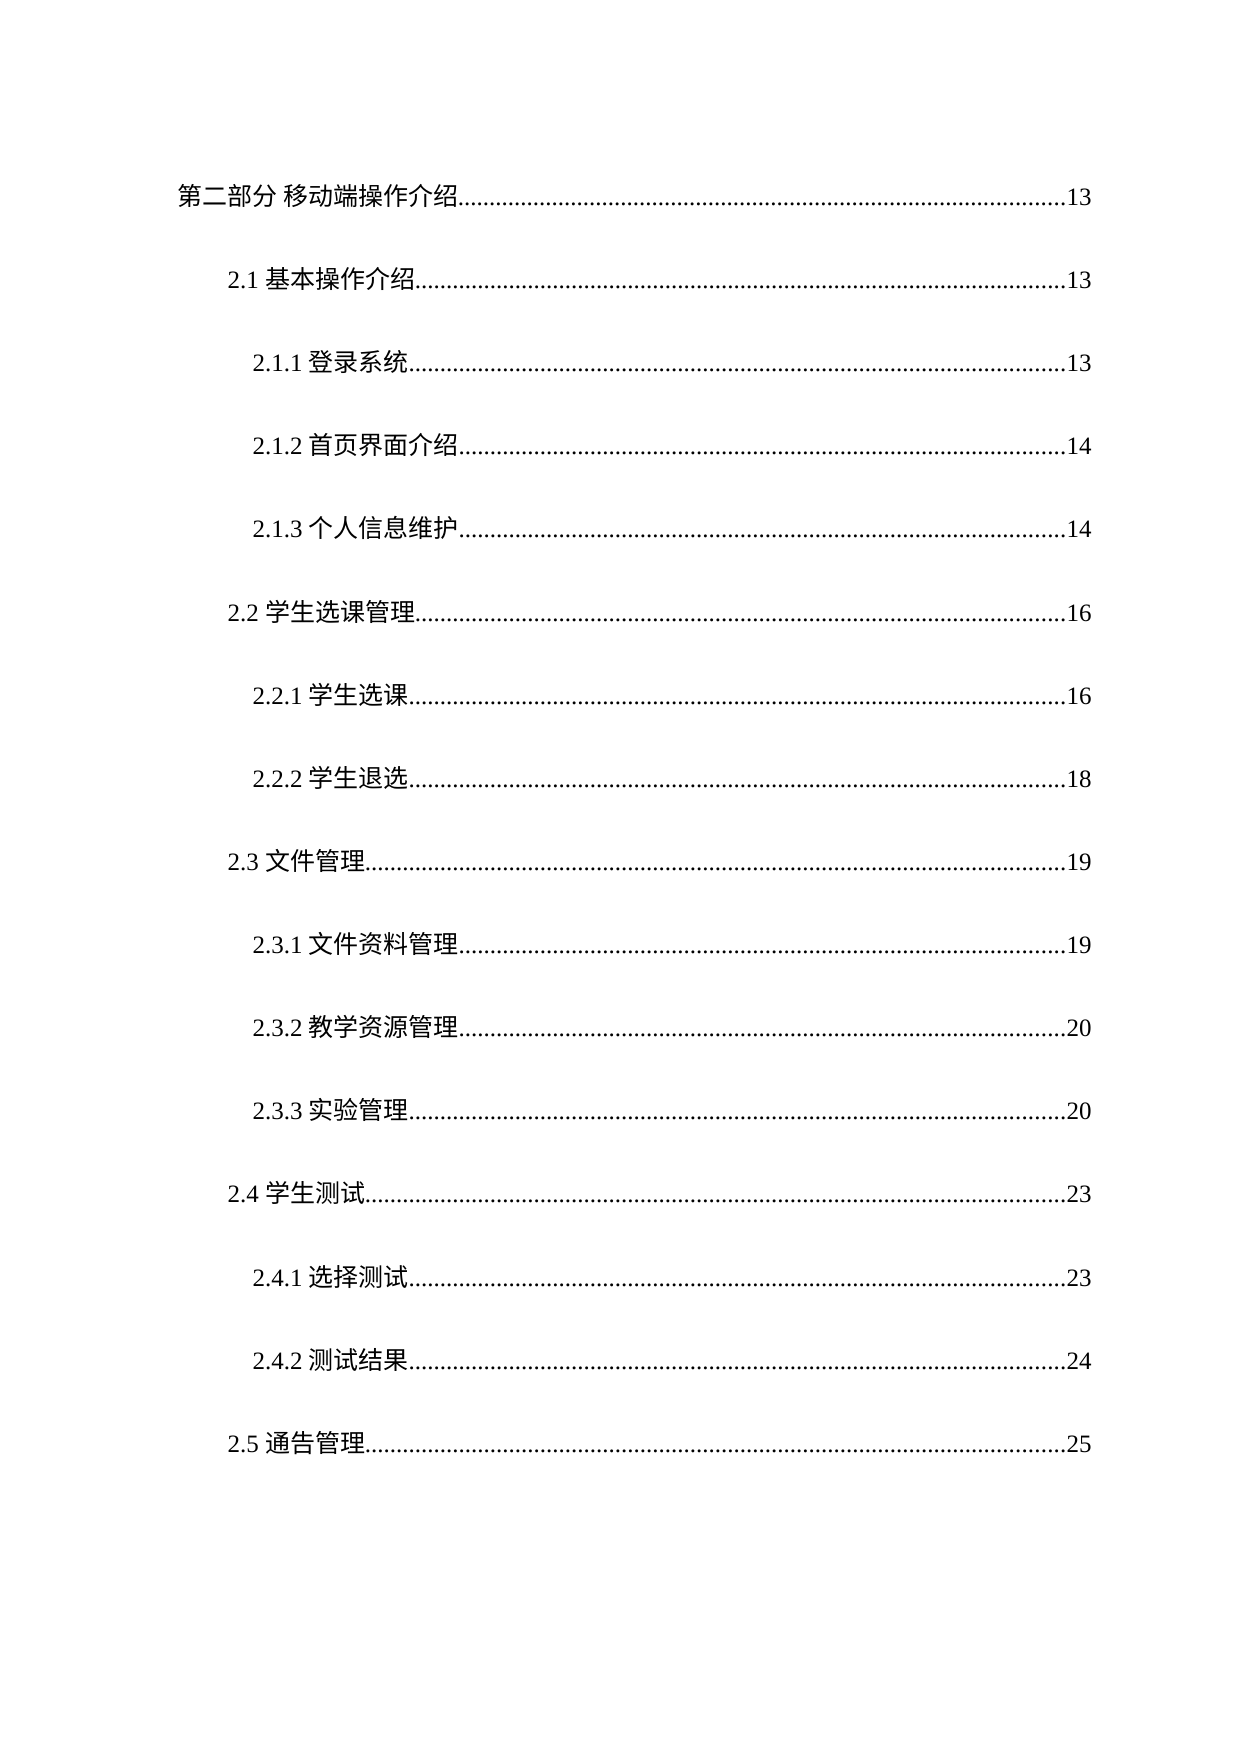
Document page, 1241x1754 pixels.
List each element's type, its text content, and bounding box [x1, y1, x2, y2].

text 2.1.2 首页界面介绍 14 [177, 411, 1092, 476]
text 2.3.1 文件资料管理 19 [177, 910, 1092, 975]
text 2.3.3 实验管理 20 [177, 1076, 1092, 1141]
text 2.4 学生测试 23 [177, 1159, 1092, 1224]
text 第二部分 移动端操作介绍 13 [177, 162, 1092, 227]
text 2.2 学生选课管理 16 [177, 578, 1092, 643]
text 2.2.1 学生选课 16 [177, 661, 1092, 726]
text 2.4.1 选择测试 23 [177, 1243, 1092, 1308]
text 2.4.2 测试结果 24 [177, 1326, 1092, 1391]
text 2.1 基本操作介绍 13 [177, 245, 1092, 310]
text 2.3.2 教学资源管理 20 [177, 993, 1092, 1058]
text 2.2.2 学生退选 18 [177, 744, 1092, 809]
text 2.1.3 个人信息维护 14 [177, 494, 1092, 559]
text 2.1.1 登录系统 13 [177, 328, 1092, 393]
text 2.3 文件管理 19 [177, 827, 1092, 892]
text 2.5 通告管理 25 [177, 1409, 1092, 1474]
